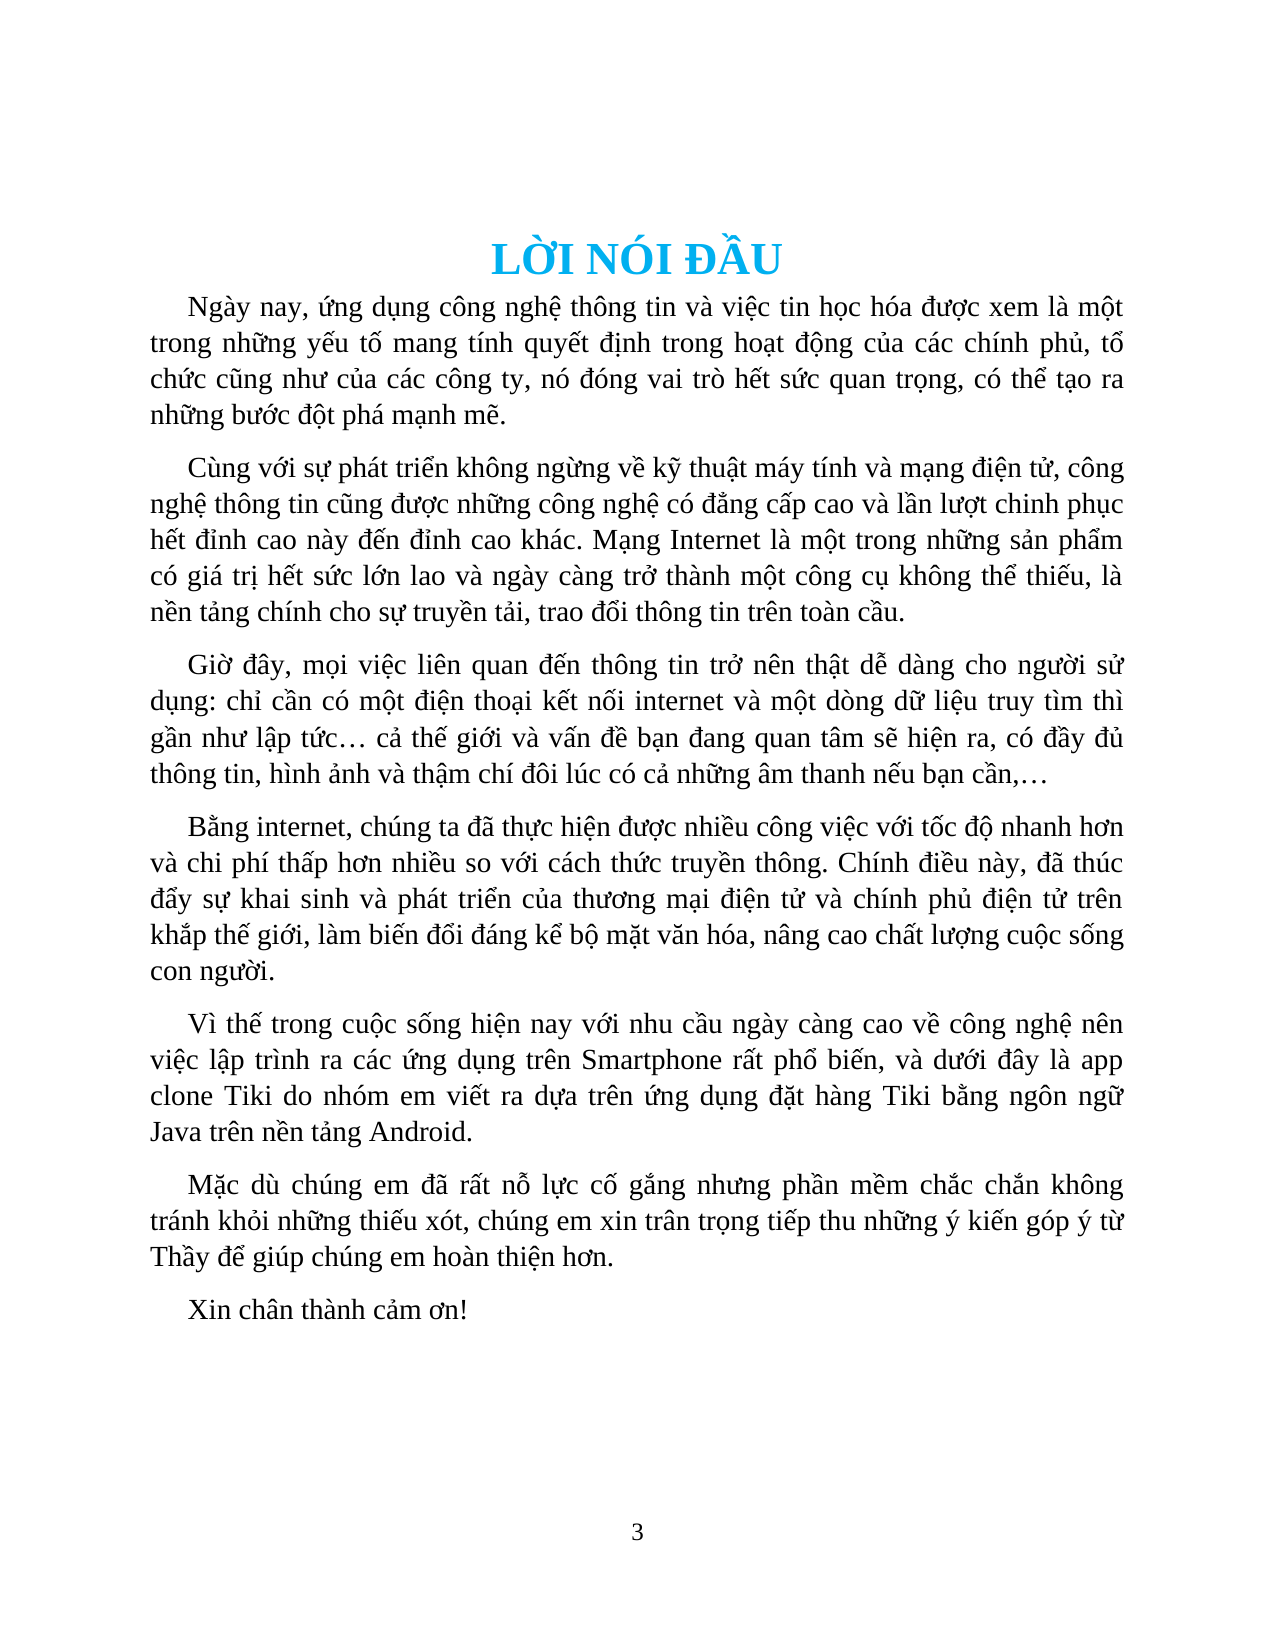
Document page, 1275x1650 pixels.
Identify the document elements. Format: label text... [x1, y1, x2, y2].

text Vì thế trong cuộc sống hiện nay với nhu cầu ngày càng cao về công nghệ nên việc lập trình ra các ứng dụng trên Smartphone rất phổ biến, và dưới đây là app clone Tiki do nhóm em viết ra dựa trên ứng dụng đặt hàng Tiki bằng ngôn ngữ Java trên nền tảng Android. [150, 1006, 1125, 1148]
text Cùng với sự phát triển không ngừng về kỹ thuật máy tính và mạng điện tử, công nghệ thông tin cũng được những công nghệ có đẳng cấp cao và lần lượt chinh phục hết đỉnh cao này đến đỉnh cao khác. Mạng Internet là một trong những sản phẩm có giá trị hết sức lớn lao và ngày càng trở thành một công cụ không thể thiếu, là nền tảng chính cho sự truyền tải, trao đổi thông tin trên toàn cầu. [150, 450, 1125, 628]
text Mặc dù chúng em đã rất nỗ lực cố gắng nhưng phần mềm chắc chắn không tránh khỏi những thiếu xót, chúng em xin trân trọng tiếp thu những ý kiến góp ý từ Thầy để giúp chúng em hoàn thiện hơn. [150, 1167, 1125, 1273]
text Bằng internet, chúng ta đã thực hiện được nhiều công việc với tốc độ nhanh hơn và chi phí thấp hơn nhiều so với cách thức truyền thông. Chính điều này, đã thúc đẩy sự khai sinh và phát triển của thương mại điện tử và chính phủ điện tử trên khắp thế giới, làm biến đổi đáng kể bộ mặt văn hóa, nâng cao chất lượng cuộc sống con người. [150, 809, 1125, 987]
text Xin chân thành cảm ơn! [150, 1292, 1125, 1326]
text Ngày nay, ứng dụng công nghệ thông tin và việc tin học hóa được xem là một trong những yếu tố mang tính quyết định trong hoạt động của các chính phủ, tổ chức cũng như của các công ty, nó đóng vai trò hết sức quan trọng, có thể tạo ra những bước đột phá mạnh mẽ. [150, 289, 1125, 431]
text Giờ đây, mọi việc liên quan đến thông tin trở nên thật dễ dàng cho người sử dụng: chỉ cần có một điện thoại kết nối internet và một dòng dữ liệu truy tìm thì gần như lập tức… cả thế giới và vấn đề bạn đang quan tâm sẽ hiện ra, có đầy đủ thông tin, hình ảnh và thậm chí đôi lúc có cả những âm thanh nếu bạn cần,… [150, 647, 1125, 789]
subtitle LỜI NÓI ĐẦU [150, 232, 1125, 284]
